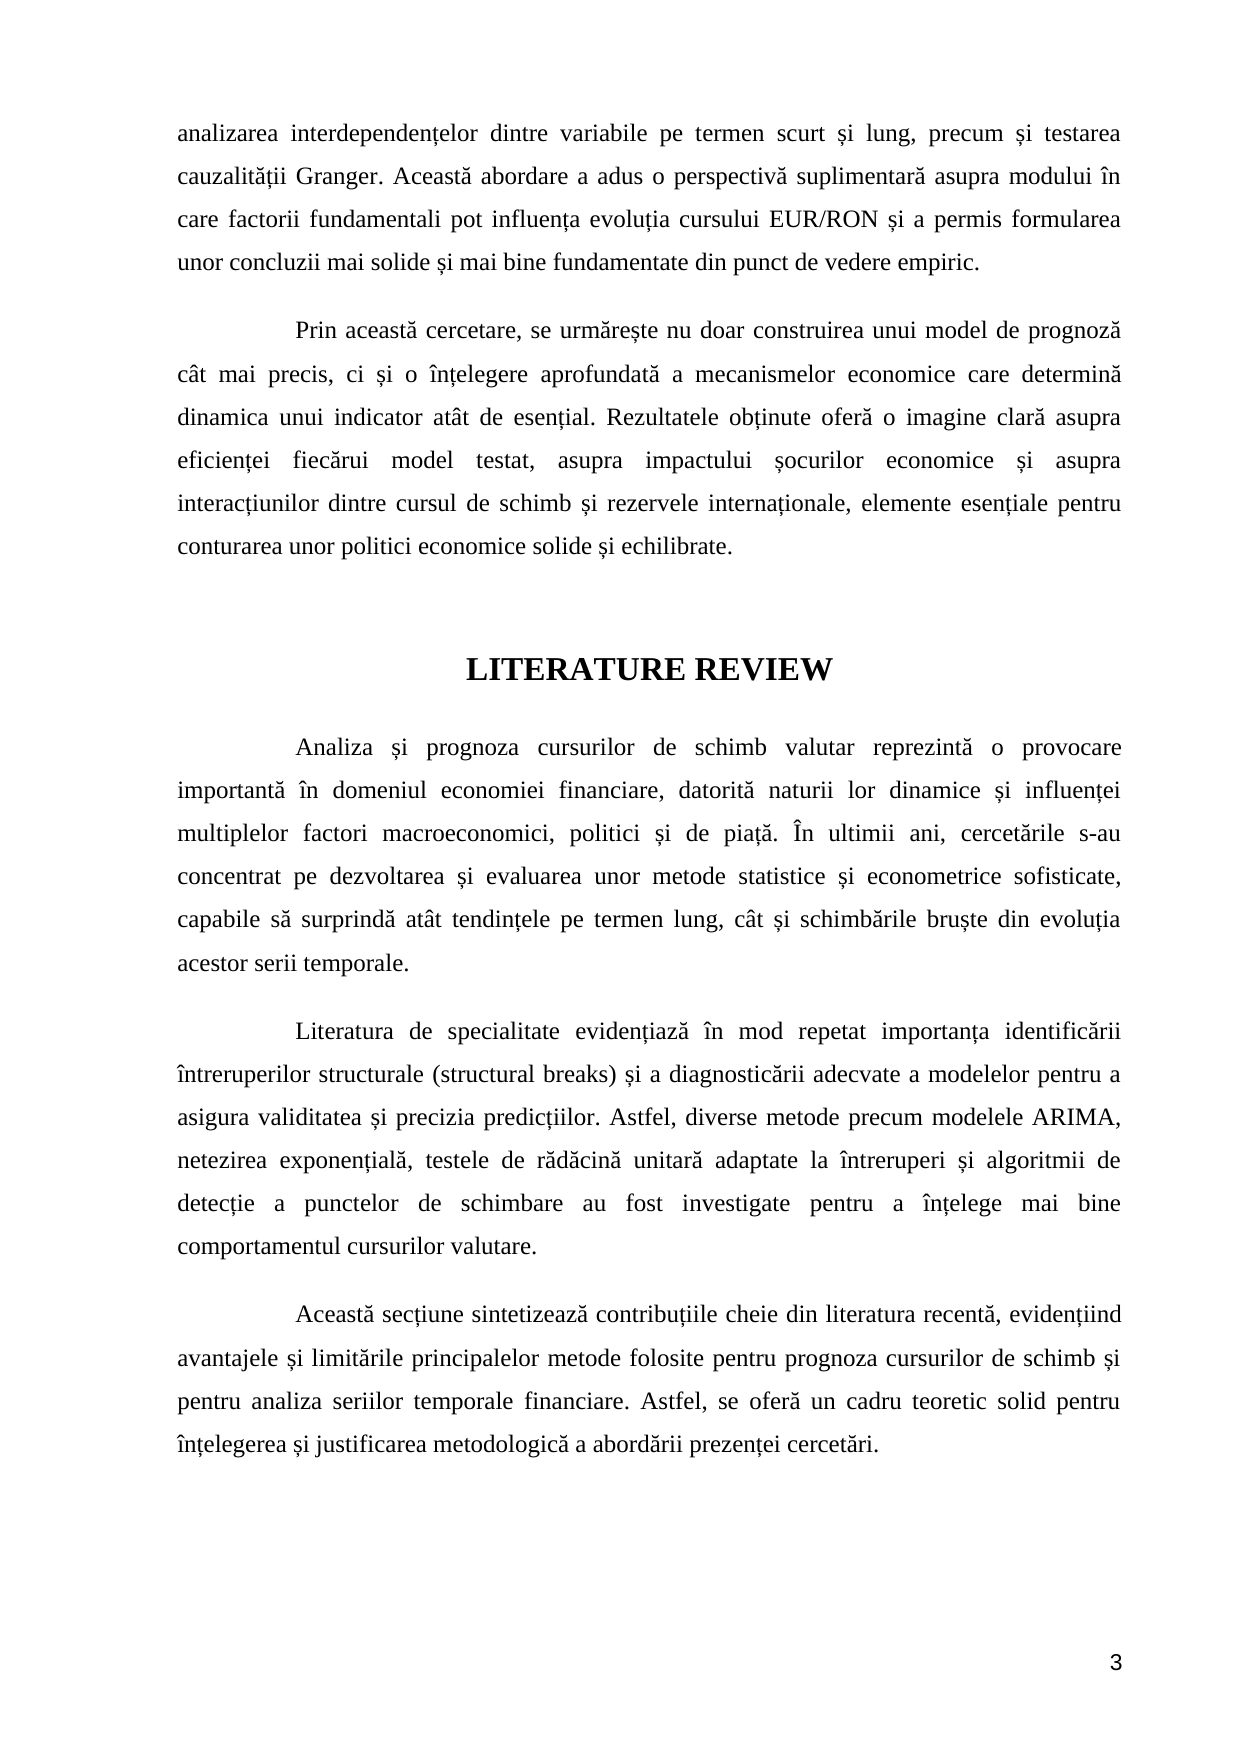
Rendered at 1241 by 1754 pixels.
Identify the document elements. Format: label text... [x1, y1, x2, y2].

text Literatura de specialitate evidențiază în mod repetat importanța identificării întreruperilor structurale (structural breaks) și a diagnosticării adecvate a modelelor pentru a asigura validitatea și precizia predicțiilor. Astfel, diverse metode precum modelele ARIMA, netezirea exponențială, testele de rădăcină unitară adaptate la întreruperi și algoritmii de detecție a punctelor de schimbare au fost investigate pentru a înțelege mai bine comportamentul cursurilor valutare. [177, 1016, 1122, 1260]
text Prin această cercetare, se urmărește nu doar construirea unui model de prognoză cât mai precis, ci și o înțelegere aprofundată a mecanismelor economice care determină dinamica unui indicator atât de esențial. Rezultatele obținute oferă o imagine clară asupra eficienței fiecărui model testat, asupra impactului șocurilor economice și asupra interacțiunilor dintre cursul de schimb și rezervele internaționale, elemente esențiale pentru conturarea unor politici economice solide și echilibrate. [177, 316, 1122, 560]
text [177, 118, 1122, 276]
text Analiza și prognoza cursurilor de schimb valutar reprezintă o provocare importantă în domeniul economiei financiare, datorită naturii lor dinamice și influenței multiplelor factori macroeconomici, politici și de piață. În ultimii ani, cercetările s-au concentrat pe dezvoltarea și evaluarea unor metode statistice și econometrice sofisticate, capabile să surprindă atât tendințele pe termen lung, cât și schimbările bruște din evoluția acestor serii temporale. [177, 732, 1122, 976]
subtitle LITERATURE REVIEW [177, 649, 1122, 688]
text Această secțiune sintetizează contribuțiile cheie din literatura recentă, evidențiind avantajele și limitările principalelor metode folosite pentru prognoza cursurilor de schimb și pentru analiza seriilor temporale financiare. Astfel, se oferă un cadru teoretic solid pentru înțelegerea și justificarea metodologică a abordării prezenței cercetări. [177, 1299, 1122, 1458]
